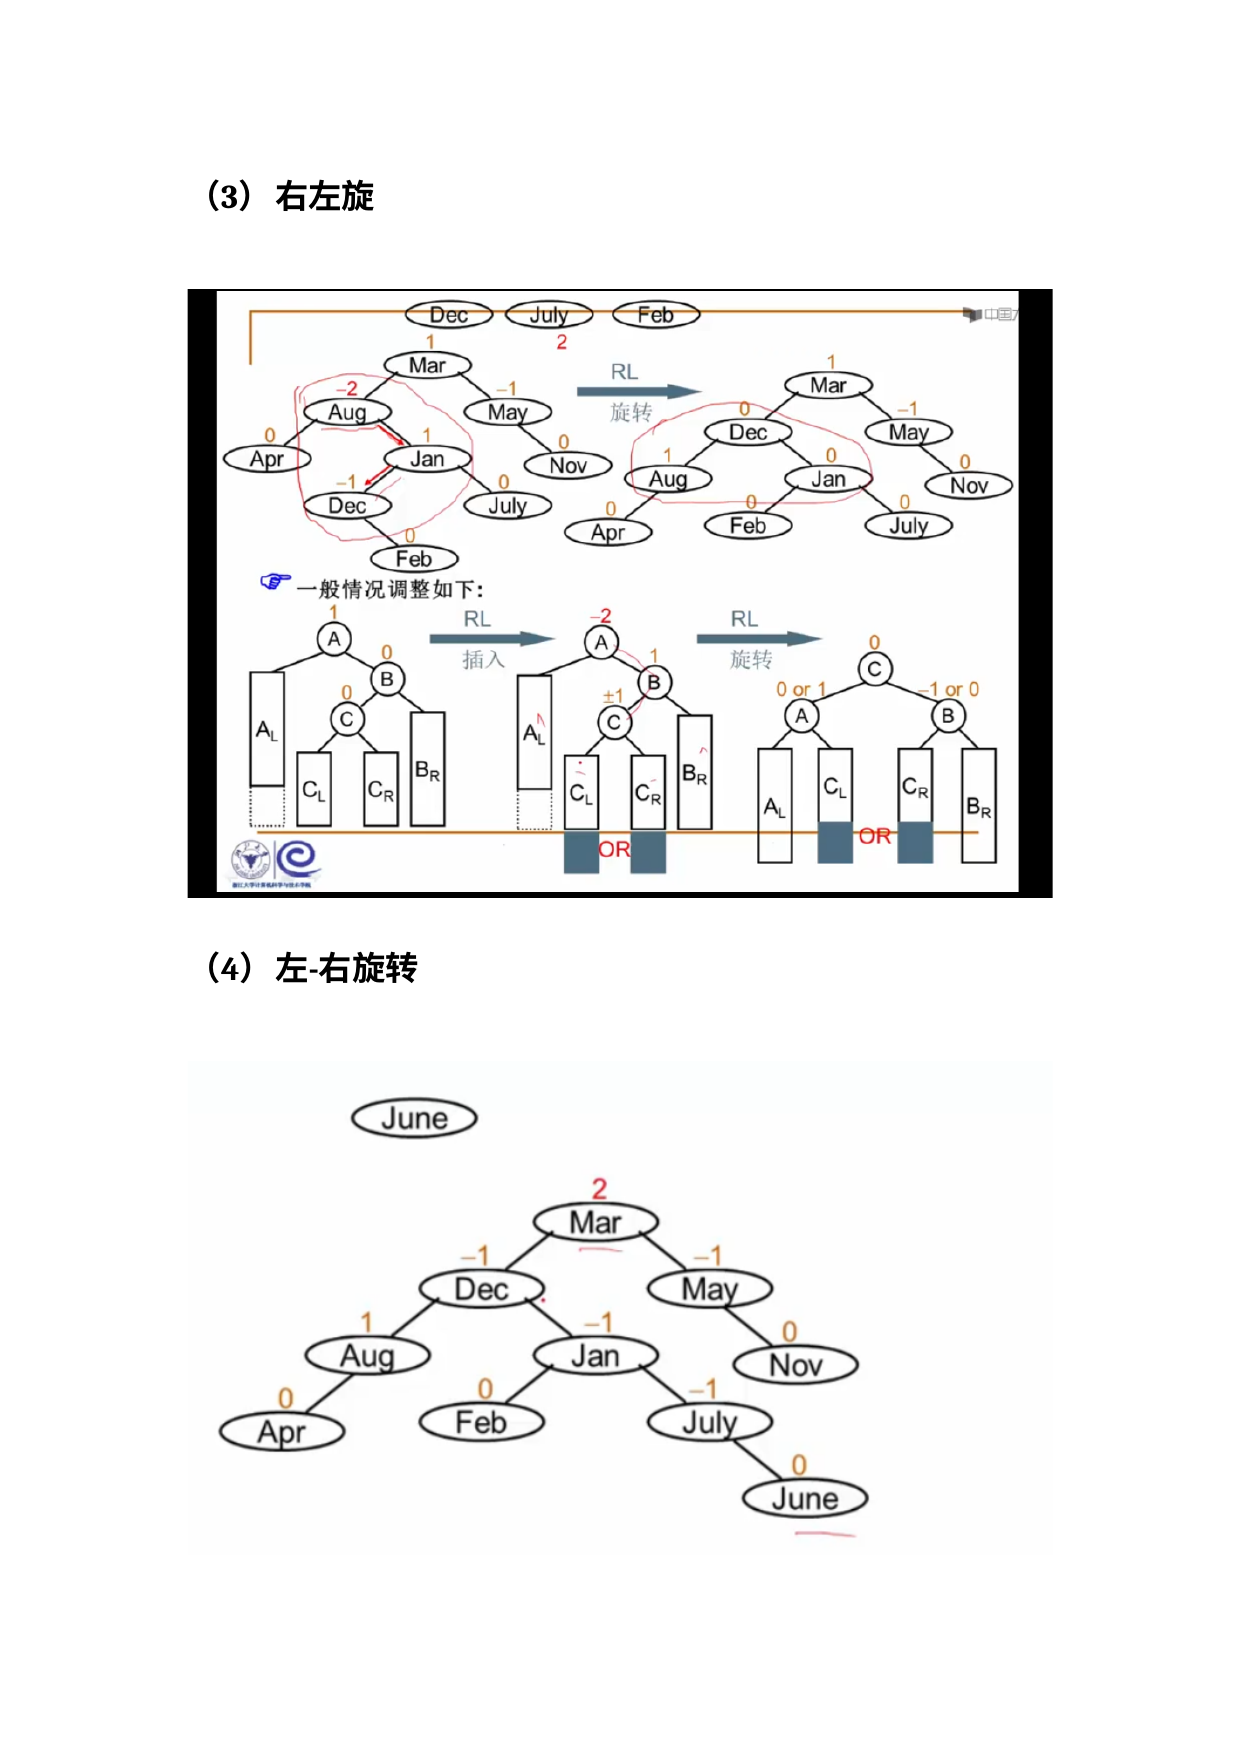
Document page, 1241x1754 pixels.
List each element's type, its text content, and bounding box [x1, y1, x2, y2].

subtitle 左-右旋转 [187, 934, 1053, 999]
picture [187, 1061, 1053, 1555]
subtitle 右左旋 [187, 162, 1053, 227]
picture [187, 289, 1053, 898]
